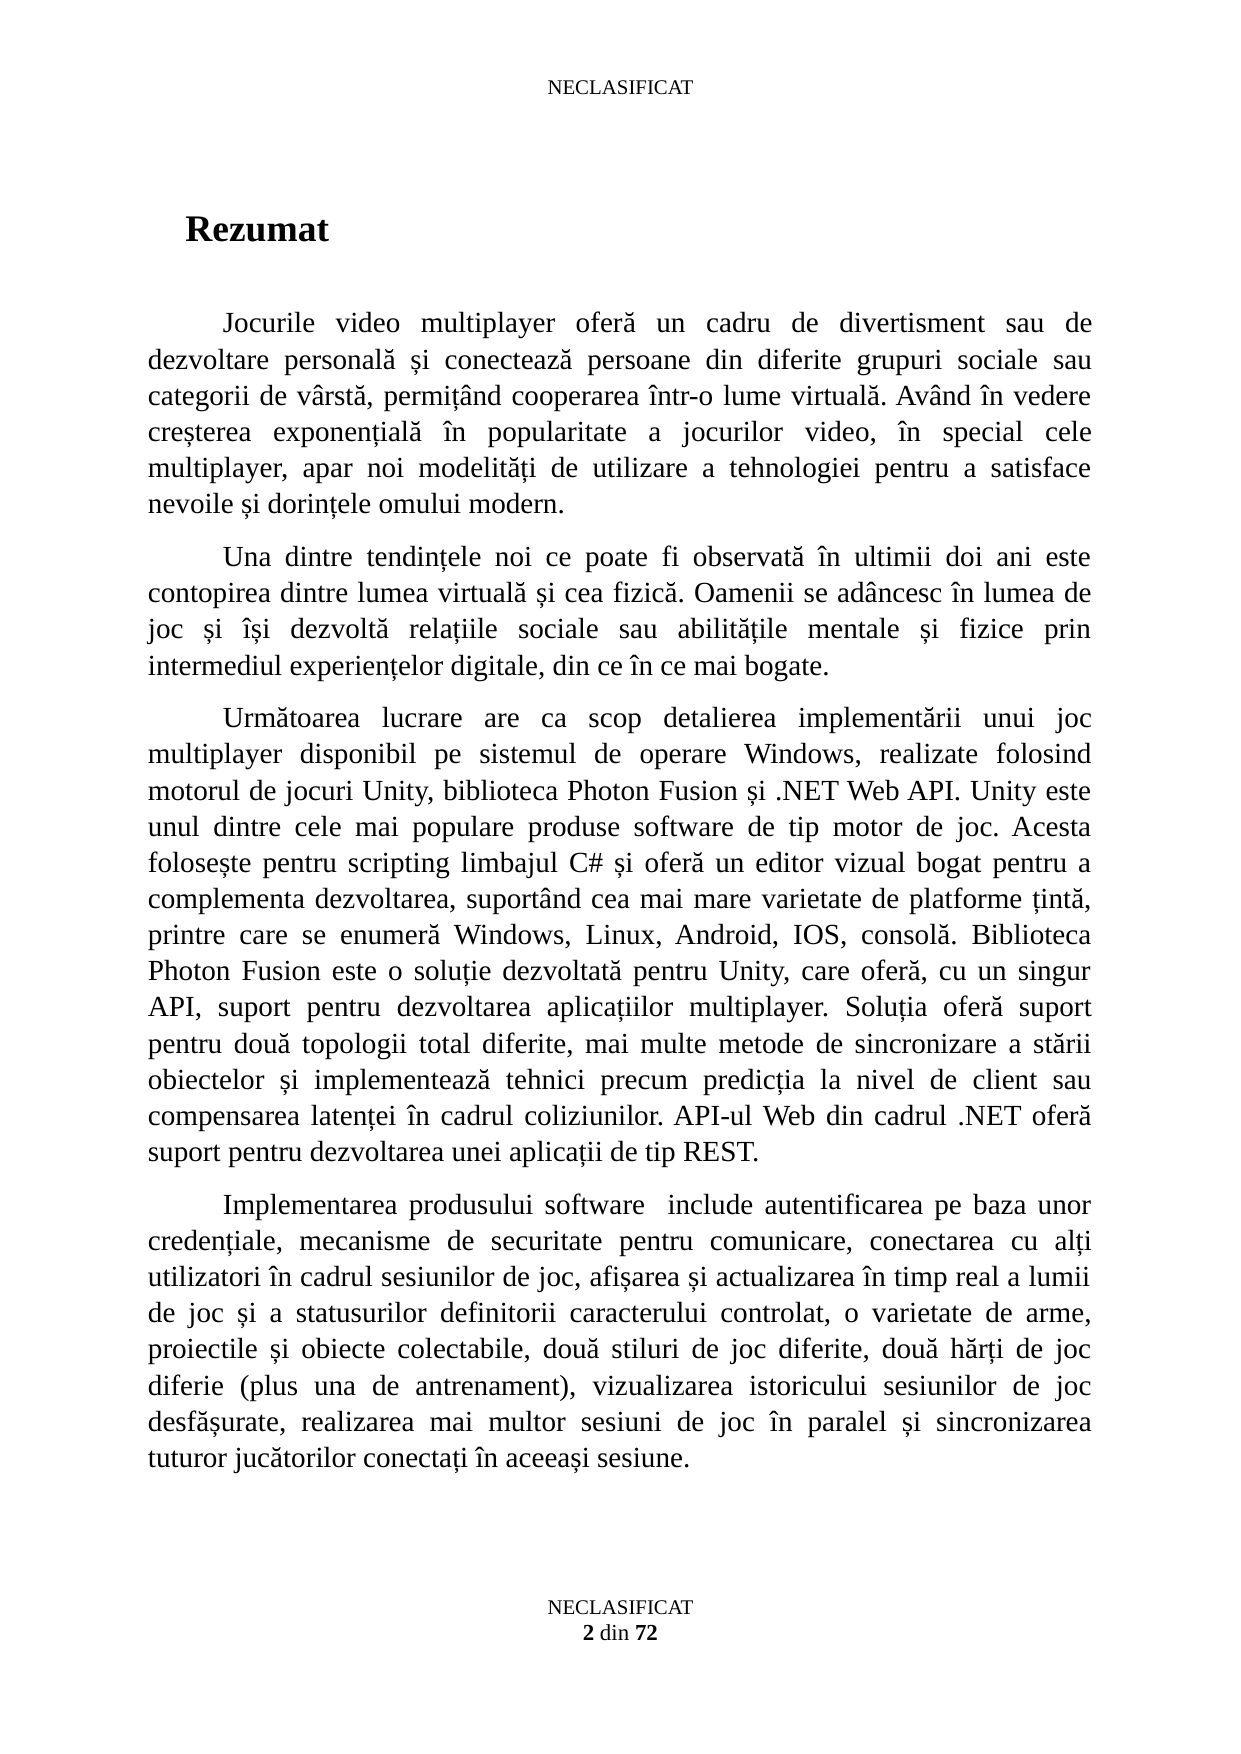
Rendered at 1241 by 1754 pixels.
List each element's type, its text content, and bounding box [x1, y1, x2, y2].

text Implementarea produsului software include autentificarea pe baza unor credențiale, mecanisme de securitate pentru comunicare, conectarea cu alți utilizatori în cadrul sesiunilor de joc, afișarea și actualizarea în timp real a lumii de joc și a statusurilor definitorii caracterului controlat, o varietate de arme, proiectile și obiecte colectabile, două stiluri de joc diferite, două hărți de joc diferie (plus una de antrenament), vizualizarea istoricului sesiunilor de joc desfășurate, realizarea mai multor sesiuni de joc în paralel și sincronizarea tuturor jucătorilor conectați în aceeași sesiune. [148, 1187, 1092, 1473]
text Următoarea lucrare are ca scop detalierea implementării unui joc multiplayer disponibil pe sistemul de operare Windows, realizate folosind motorul de jocuri Unity, biblioteca Photon Fusion și .NET Web API. Unity este unul dintre cele mai populare produse software de tip motor de joc. Acesta folosește pentru scripting limbajul C# și oferă un editor vizual bogat pentru a complementa dezvoltarea, suportând cea mai mare varietate de platforme țintă, printre care se enumeră Windows, Linux, Android, IOS, consolă. Biblioteca Photon Fusion este o soluție dezvoltată pentru Unity, care oferă, cu un singur API, suport pentru dezvoltarea aplicațiilor multiplayer. Soluția oferă suport pentru două topologii total diferite, mai multe metode de sincronizare a stării obiectelor și implementează tehnici precum predicția la nivel de client sau compensarea latenței în cadrul coliziunilor. API-ul Web din cadrul .NET oferă suport pentru dezvoltarea unei aplicații de tip REST. [148, 700, 1092, 1168]
subtitle Rezumat [185, 206, 1092, 249]
text Jocurile video multiplayer oferă un cadru de divertisment sau de dezvoltare personală și conectează persoane din diferite grupuri sociale sau categorii de vârstă, permițând cooperarea într-o lume virtuală. Având în vedere creșterea exponențială în popularitate a jocurilor video, în special cele multiplayer, apar noi modelități de utilizare a tehnologiei pentru a satisface nevoile și dorințele omului modern. [148, 306, 1092, 520]
text Una dintre tendințele noi ce poate fi observată în ultimii doi ani este contopirea dintre lumea virtuală și cea fizică. Oamenii se adâncesc în lumea de joc și își dezvoltă relațiile sociale sau abilitățile mentale și fizice prin intermediul experiențelor digitale, din ce în ce mai bogate. [148, 539, 1092, 681]
